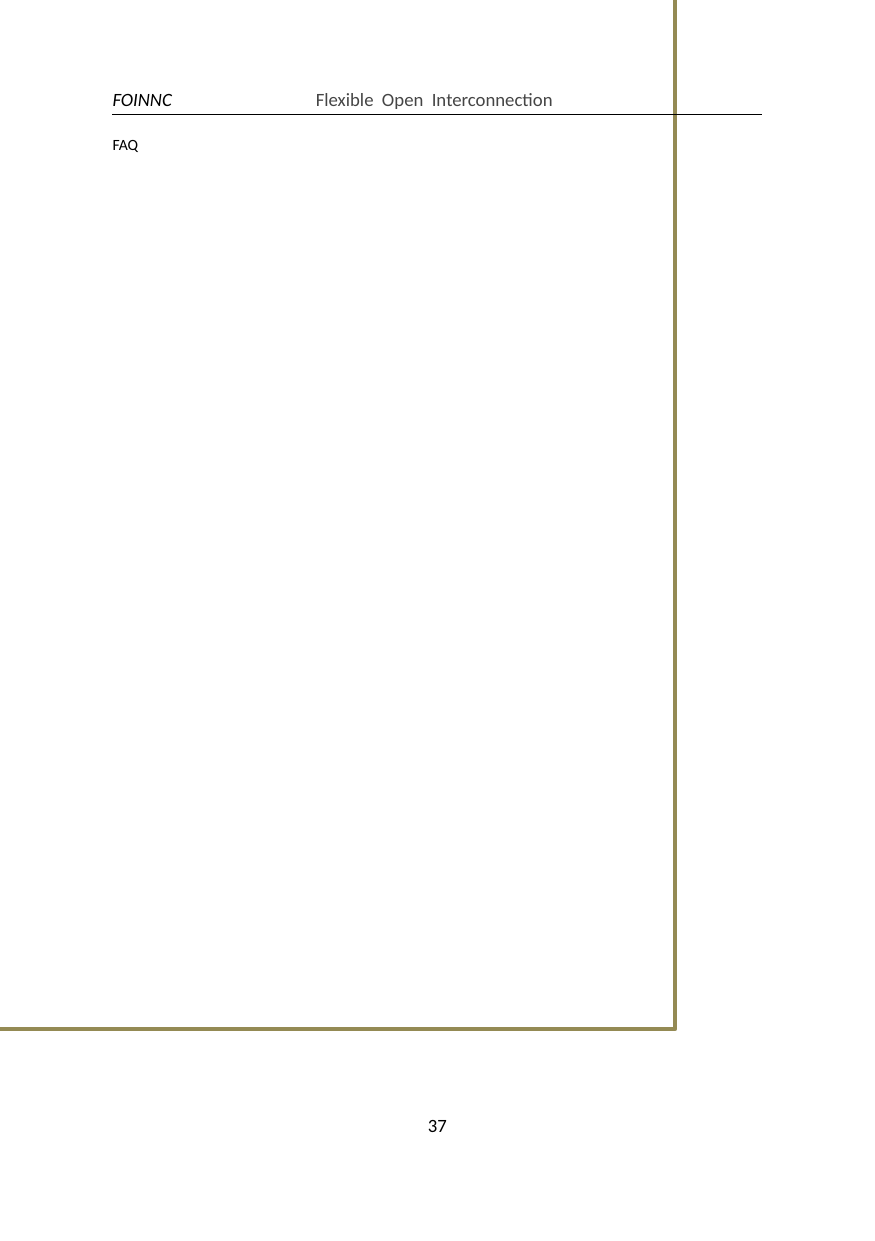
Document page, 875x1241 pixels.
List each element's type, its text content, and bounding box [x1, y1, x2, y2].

text FAQ [112, 128, 762, 161]
